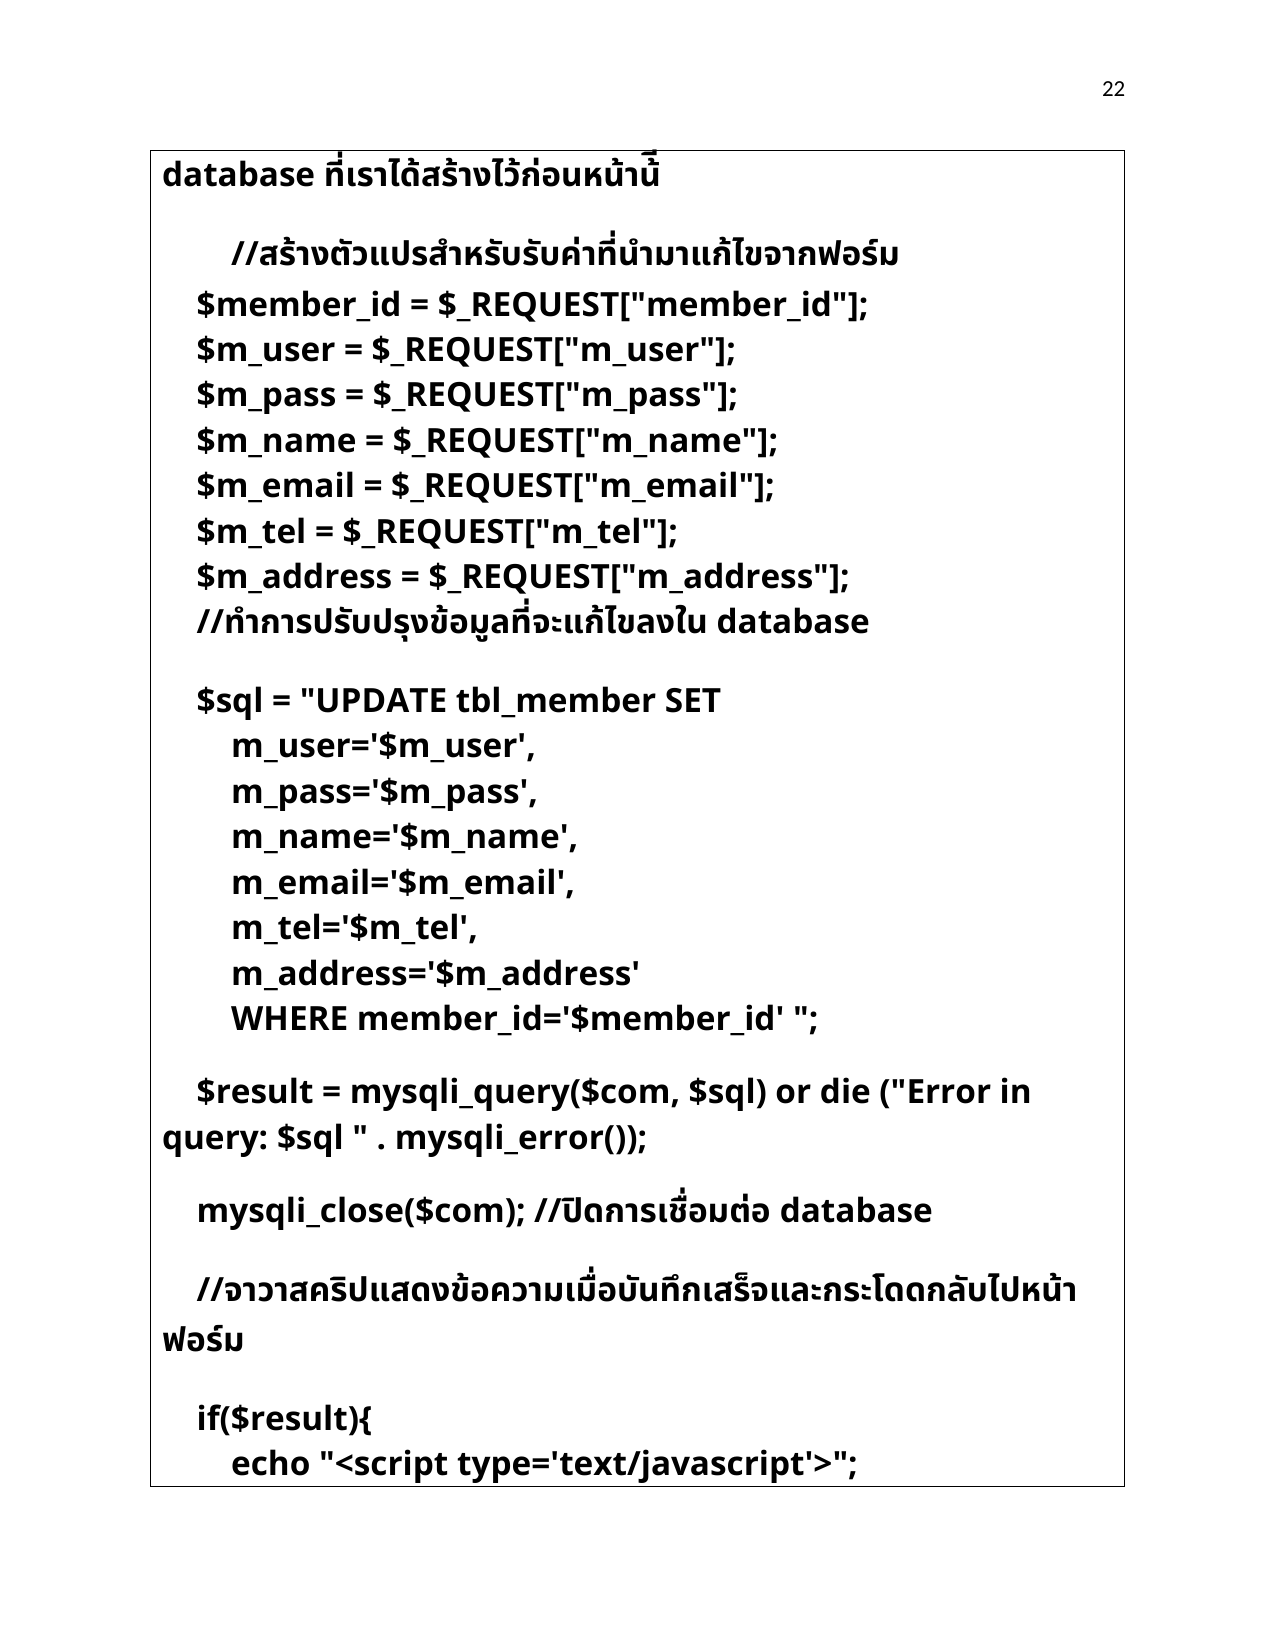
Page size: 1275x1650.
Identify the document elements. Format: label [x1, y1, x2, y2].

table_header [151, 151, 1124, 1486]
